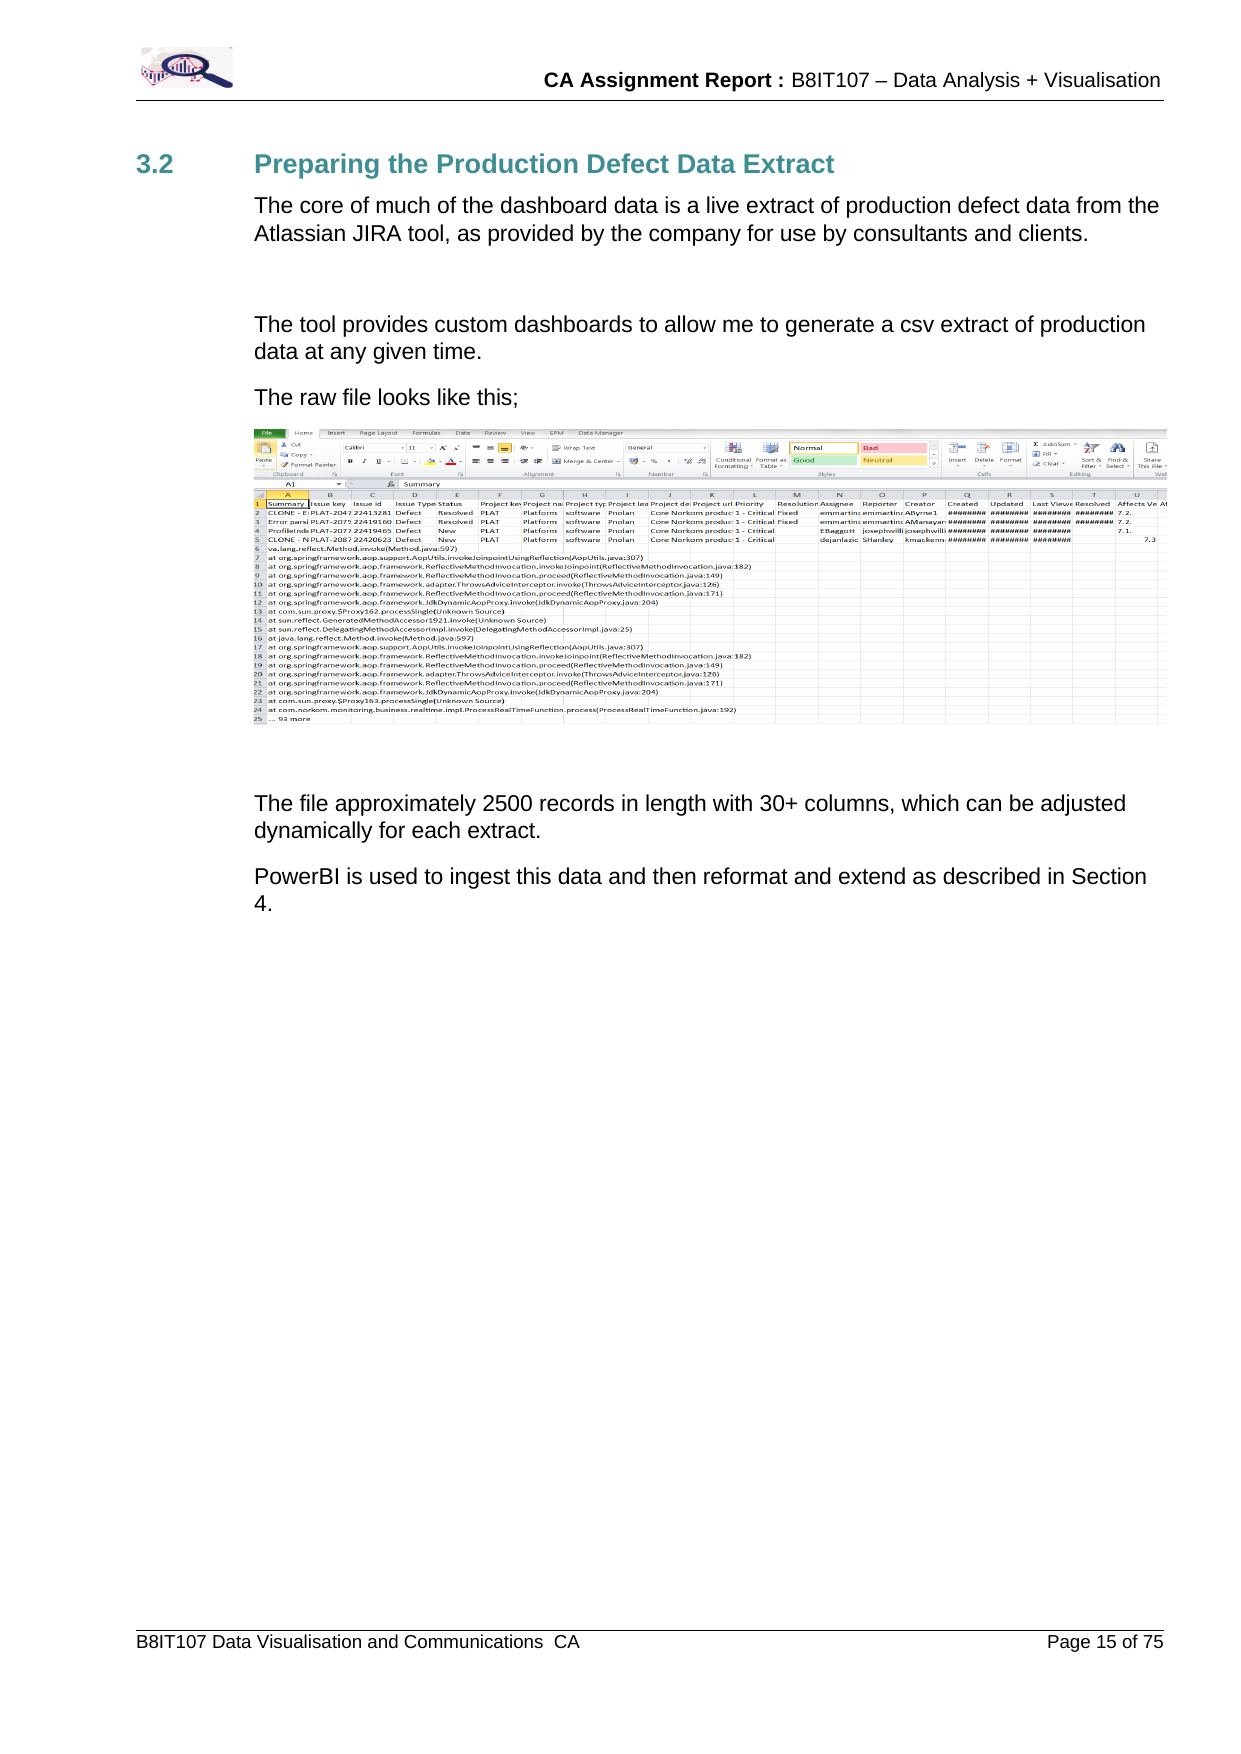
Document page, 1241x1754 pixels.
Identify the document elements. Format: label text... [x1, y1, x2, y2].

picture [253, 429, 1168, 725]
text The file approximately 2500 records in length with 30+ columns, which can be adjusted dynamically for each extract. [254, 789, 1163, 843]
subtitle Preparing the Production Defect Data Extract [136, 148, 1163, 179]
text The raw file looks like this; [254, 383, 1163, 411]
text PowerBI is used to ingest this data and then reformat and extend as described in Section 4. [254, 862, 1163, 916]
picture [141, 47, 233, 88]
text The core of much of the dashboard data is a live extract of production defect data from the Atlassian JIRA tool, as provided by the company for use by consultants and clients. [254, 192, 1163, 246]
text The tool provides custom dashboards to allow me to generate a csv extract of production data at any given time. [482, 311, 1163, 365]
